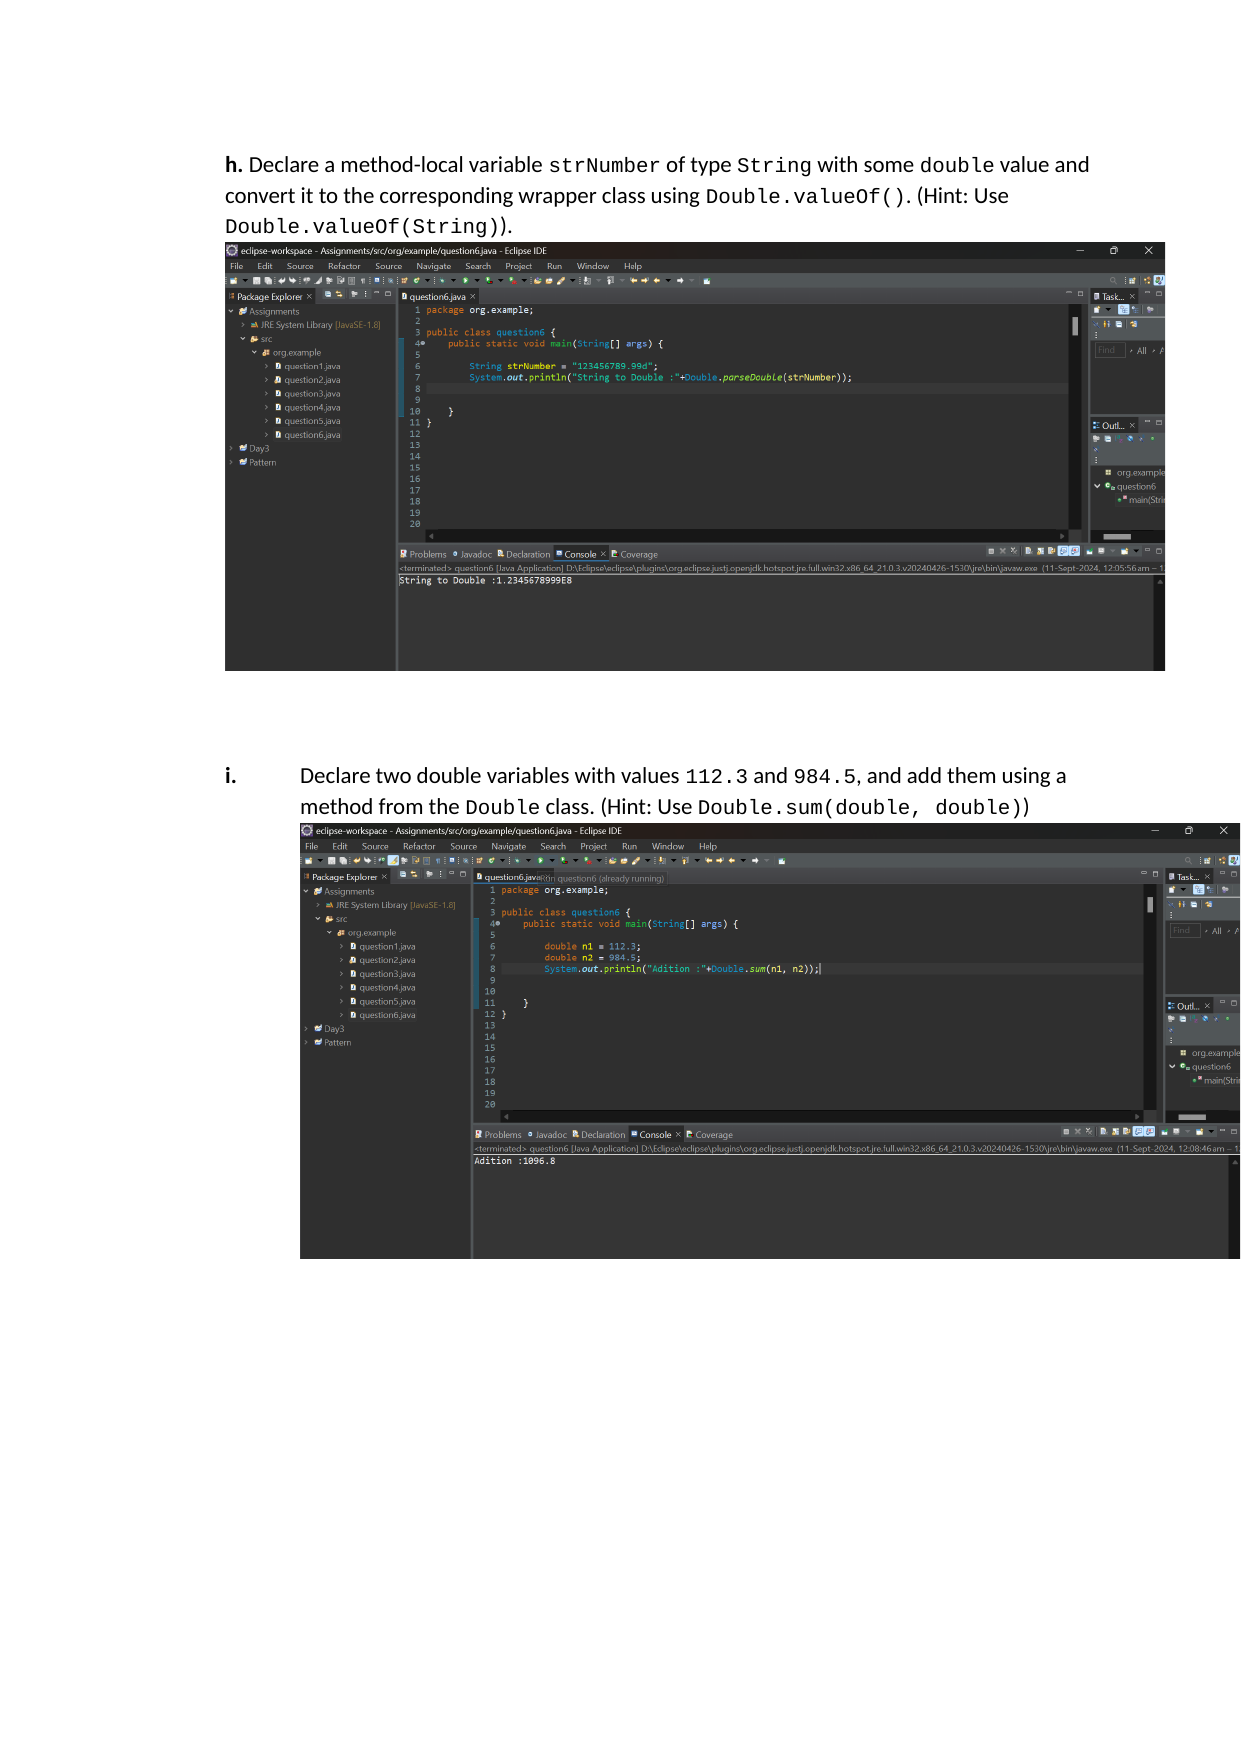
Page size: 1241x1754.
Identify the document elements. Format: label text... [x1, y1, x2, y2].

picture [300, 823, 1241, 1259]
picture [225, 242, 1166, 671]
text h. Declare a method-local variable strNumber of type String with some double value and convert it to the corresponding wrapper class using Double.valueOf(). (Hint: Use Double.valueOf(String)). [225, 150, 1090, 242]
